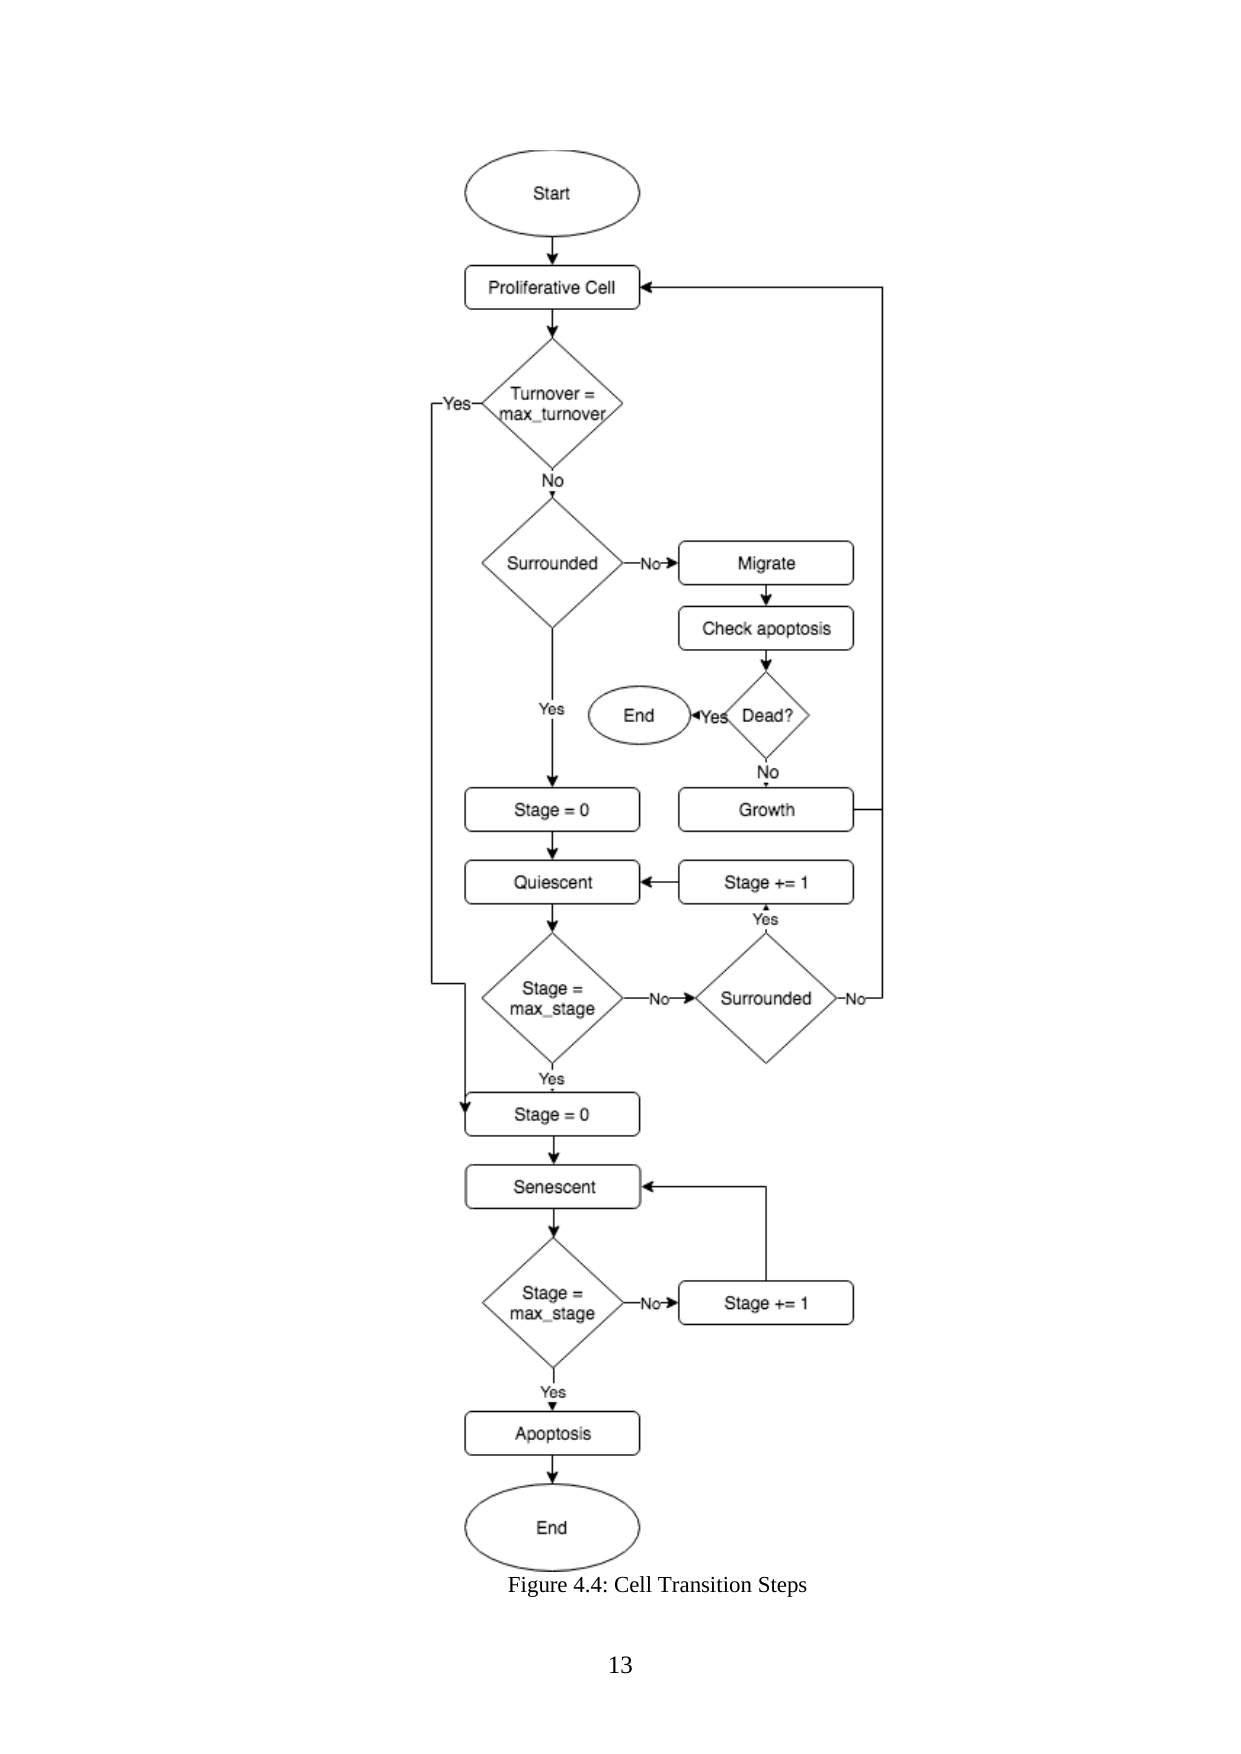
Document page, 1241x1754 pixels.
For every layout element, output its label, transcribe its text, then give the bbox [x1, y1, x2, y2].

picture [421, 150, 895, 1572]
list Figure 4.4: Cell Transition Steps [225, 1571, 1090, 1597]
